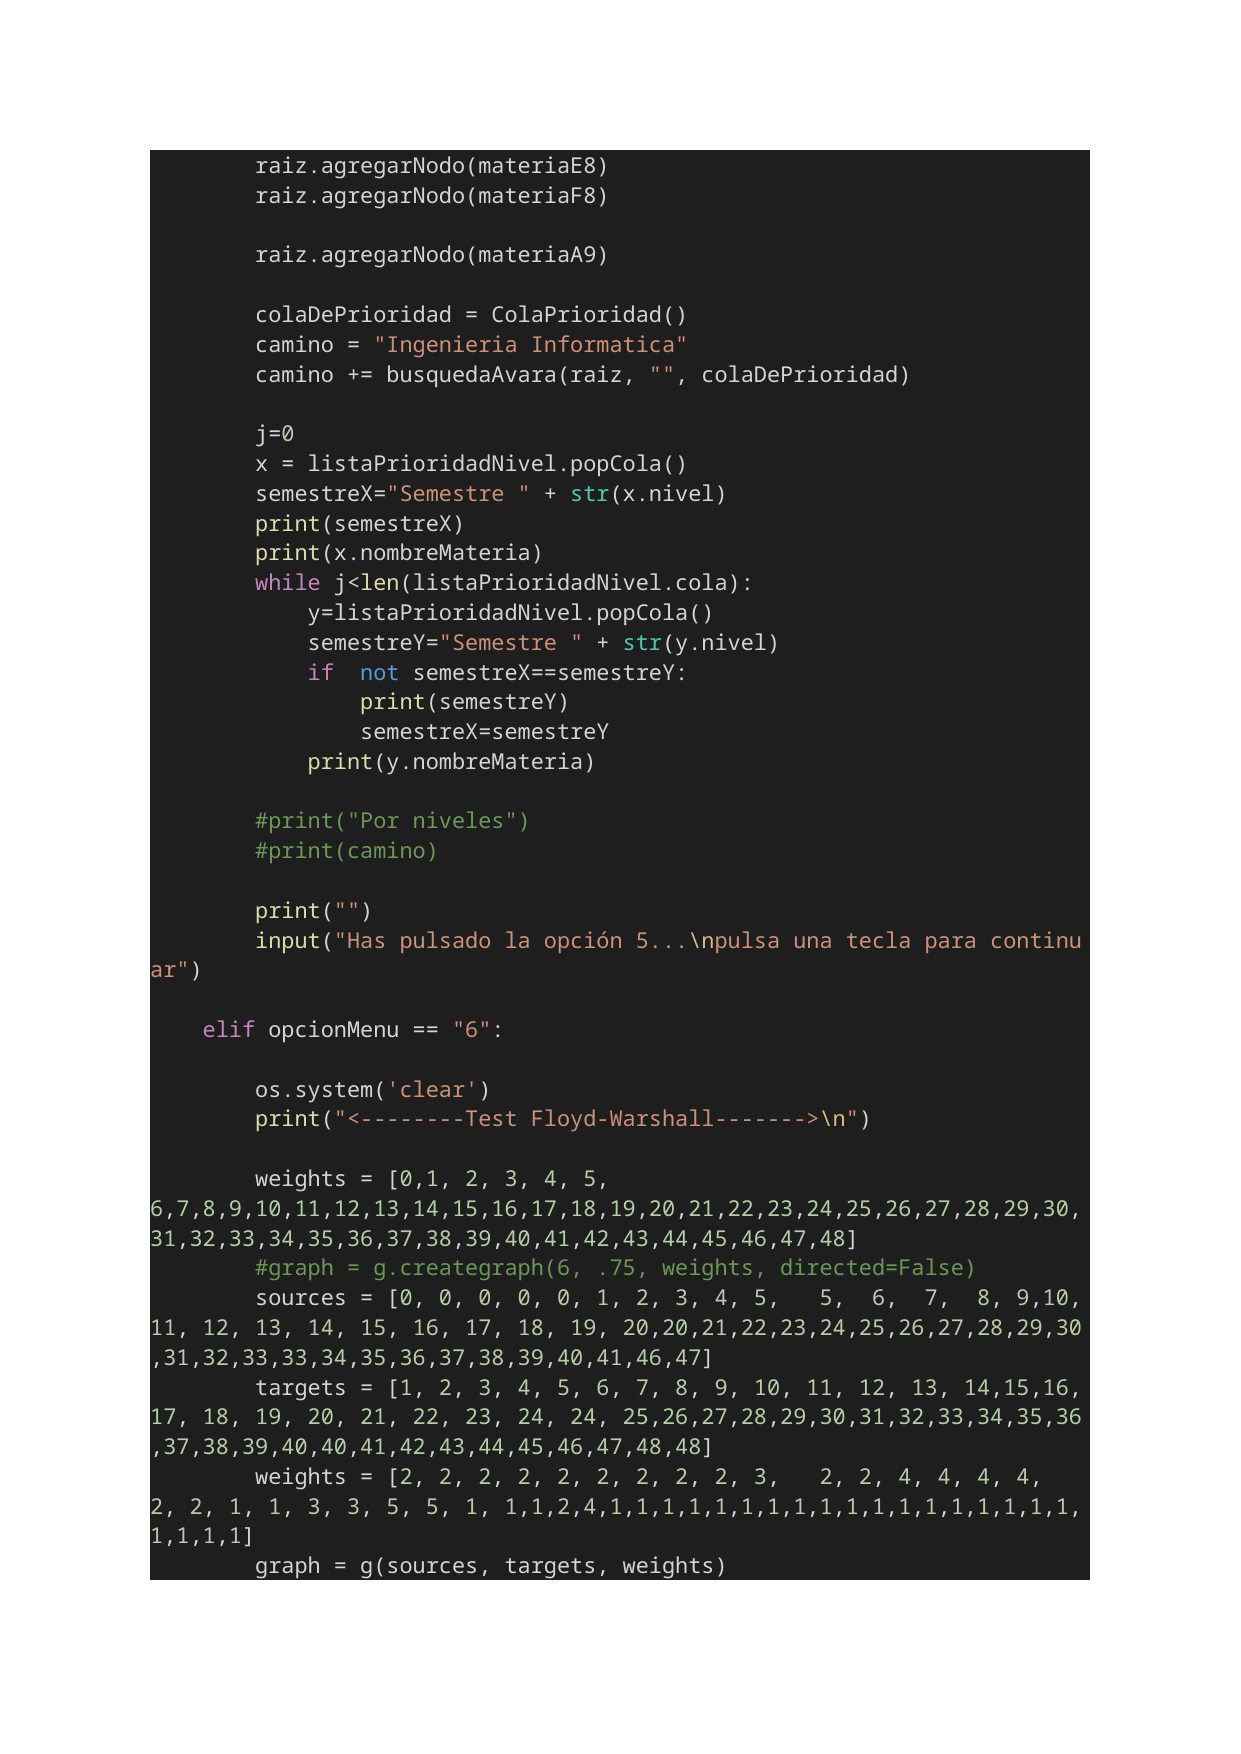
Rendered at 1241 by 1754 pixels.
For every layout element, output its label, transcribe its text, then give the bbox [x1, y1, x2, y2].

text #print("Por niveles") [150, 805, 1090, 835]
text y=listaPrioridadNivel.popCola() [150, 597, 1090, 627]
text semestreX="Semestre " + str(x.nivel) [150, 478, 1090, 507]
text raiz.agregarNodo(materiaA9) [150, 239, 1090, 269]
text elif opcionMenu == "6": [150, 1014, 1090, 1044]
text #graph = g.creategraph(6, .75, weights, directed=False) [150, 1252, 1090, 1282]
text colaDePrioridad = ColaPrioridad() [150, 299, 1090, 329]
text weights = [2, 2, 2, 2, 2, 2, 2, 2, 2, 3, 2, 2, 4, 4, 4, 4, 2, 2, 1, 1, 3, 3, 5, 5, 1, 1,1,2,4,1,1,1,1,1,1,1,1,1,1,1,1,1,1,1,1,1,1,1,1,1,1] [150, 1461, 1090, 1550]
text os.system('clear') [150, 1073, 1090, 1103]
text print(semestreY) [150, 686, 1090, 716]
text sources = [0, 0, 0, 0, 0, 1, 2, 3, 4, 5, 5, 6, 7, 8, 9,10, 11, 12, 13, 14, 15, 16, 17, 18, 19, 20,20,21,22,23,24,25,26,27,28,29,30,31,32,33,33,34,35,36,37,38,39,40,41,46,47] [150, 1282, 1090, 1371]
text print(x.nombreMateria) [150, 537, 1090, 567]
text input("Has pulsado la opción 5...\npulsa una tecla para continuar") [150, 924, 1090, 984]
text j=0 [150, 418, 1090, 448]
text print("<--------Test Floyd-Warshall------->\n") [150, 1103, 1090, 1133]
text if not semestreX==semestreY: [150, 656, 1090, 686]
text #print(camino) [150, 835, 1090, 865]
text semestreY="Semestre " + str(y.nivel) [150, 627, 1090, 656]
text camino += busquedaAvara(raiz, "", colaDePrioridad) [150, 358, 1090, 388]
text graph = g(sources, targets, weights) [150, 1550, 1090, 1580]
text targets = [1, 2, 3, 4, 5, 6, 7, 8, 9, 10, 11, 12, 13, 14,15,16, 17, 18, 19, 20, 21, 22, 23, 24, 24, 25,26,27,28,29,30,31,32,33,34,35,36,37,38,39,40,40,41,42,43,44,45,46,47,48,48] [150, 1371, 1090, 1461]
text print("") [150, 895, 1090, 924]
text print(semestreX) [150, 507, 1090, 537]
text camino = "Ingenieria Informatica" [150, 329, 1090, 358]
text while j<len(listaPrioridadNivel.cola): [150, 567, 1090, 597]
text raiz.agregarNodo(materiaF8) [150, 180, 1090, 209]
text weights = [0,1, 2, 3, 4, 5, 6,7,8,9,10,11,12,13,14,15,16,17,18,19,20,21,22,23,24,25,26,27,28,29,30,31,32,33,34,35,36,37,38,39,40,41,42,43,44,45,46,47,48] [150, 1163, 1090, 1252]
text semestreX=semestreY [150, 716, 1090, 746]
text print(y.nombreMateria) [150, 746, 1090, 776]
text x = listaPrioridadNivel.popCola() [150, 448, 1090, 478]
text raiz.agregarNodo(materiaE8) [150, 150, 1090, 180]
